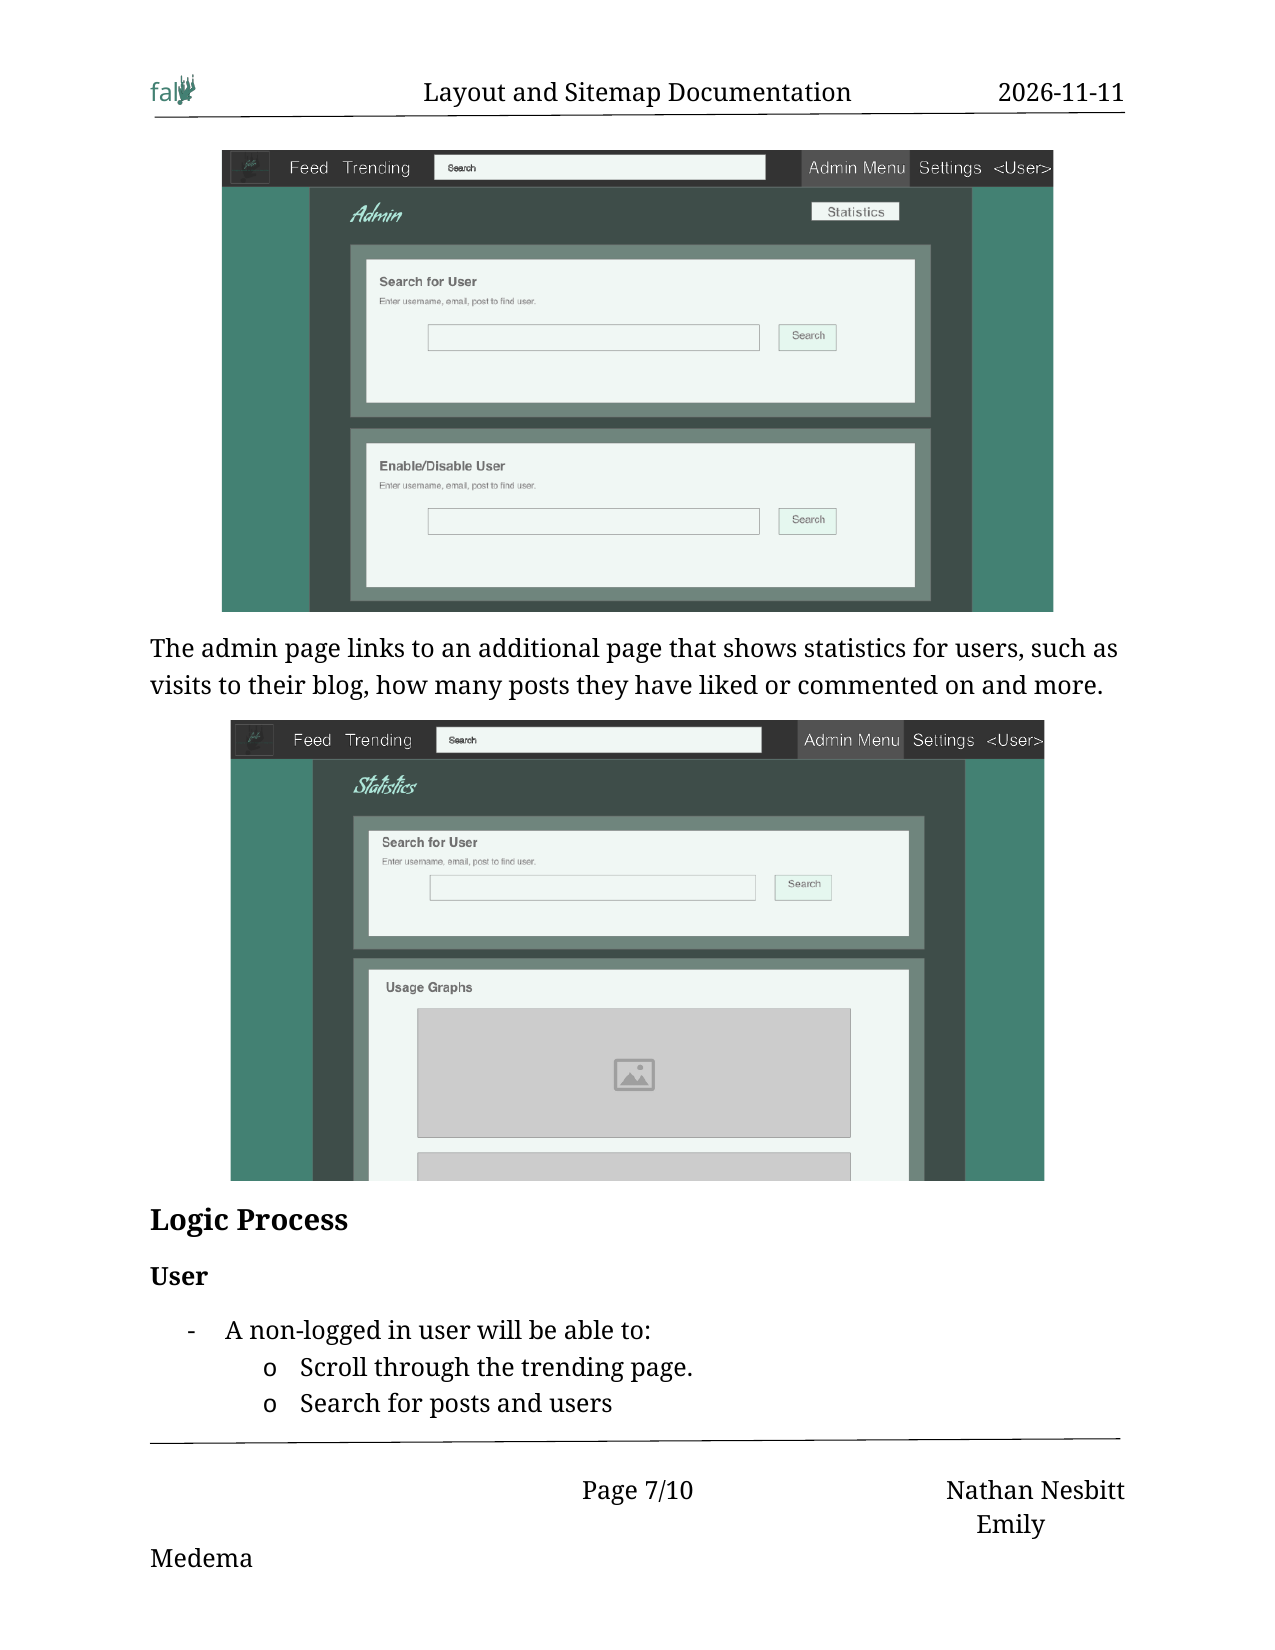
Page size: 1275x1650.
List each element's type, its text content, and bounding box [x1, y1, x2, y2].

picture [221, 150, 1054, 612]
picture [230, 720, 1045, 1181]
text The admin page links to an additional page that shows statistics for users, such as visits to their blog, how many posts they have liked or commented on and more. [150, 631, 1125, 701]
list Scroll through the trending page. [262, 1349, 1125, 1383]
text Logic Process [150, 1199, 1125, 1239]
text User [150, 1259, 1125, 1293]
list A non-logged in user will be able to: [187, 1312, 1125, 1346]
picture [168, 65, 201, 110]
list Search for posts and users [262, 1386, 1125, 1420]
